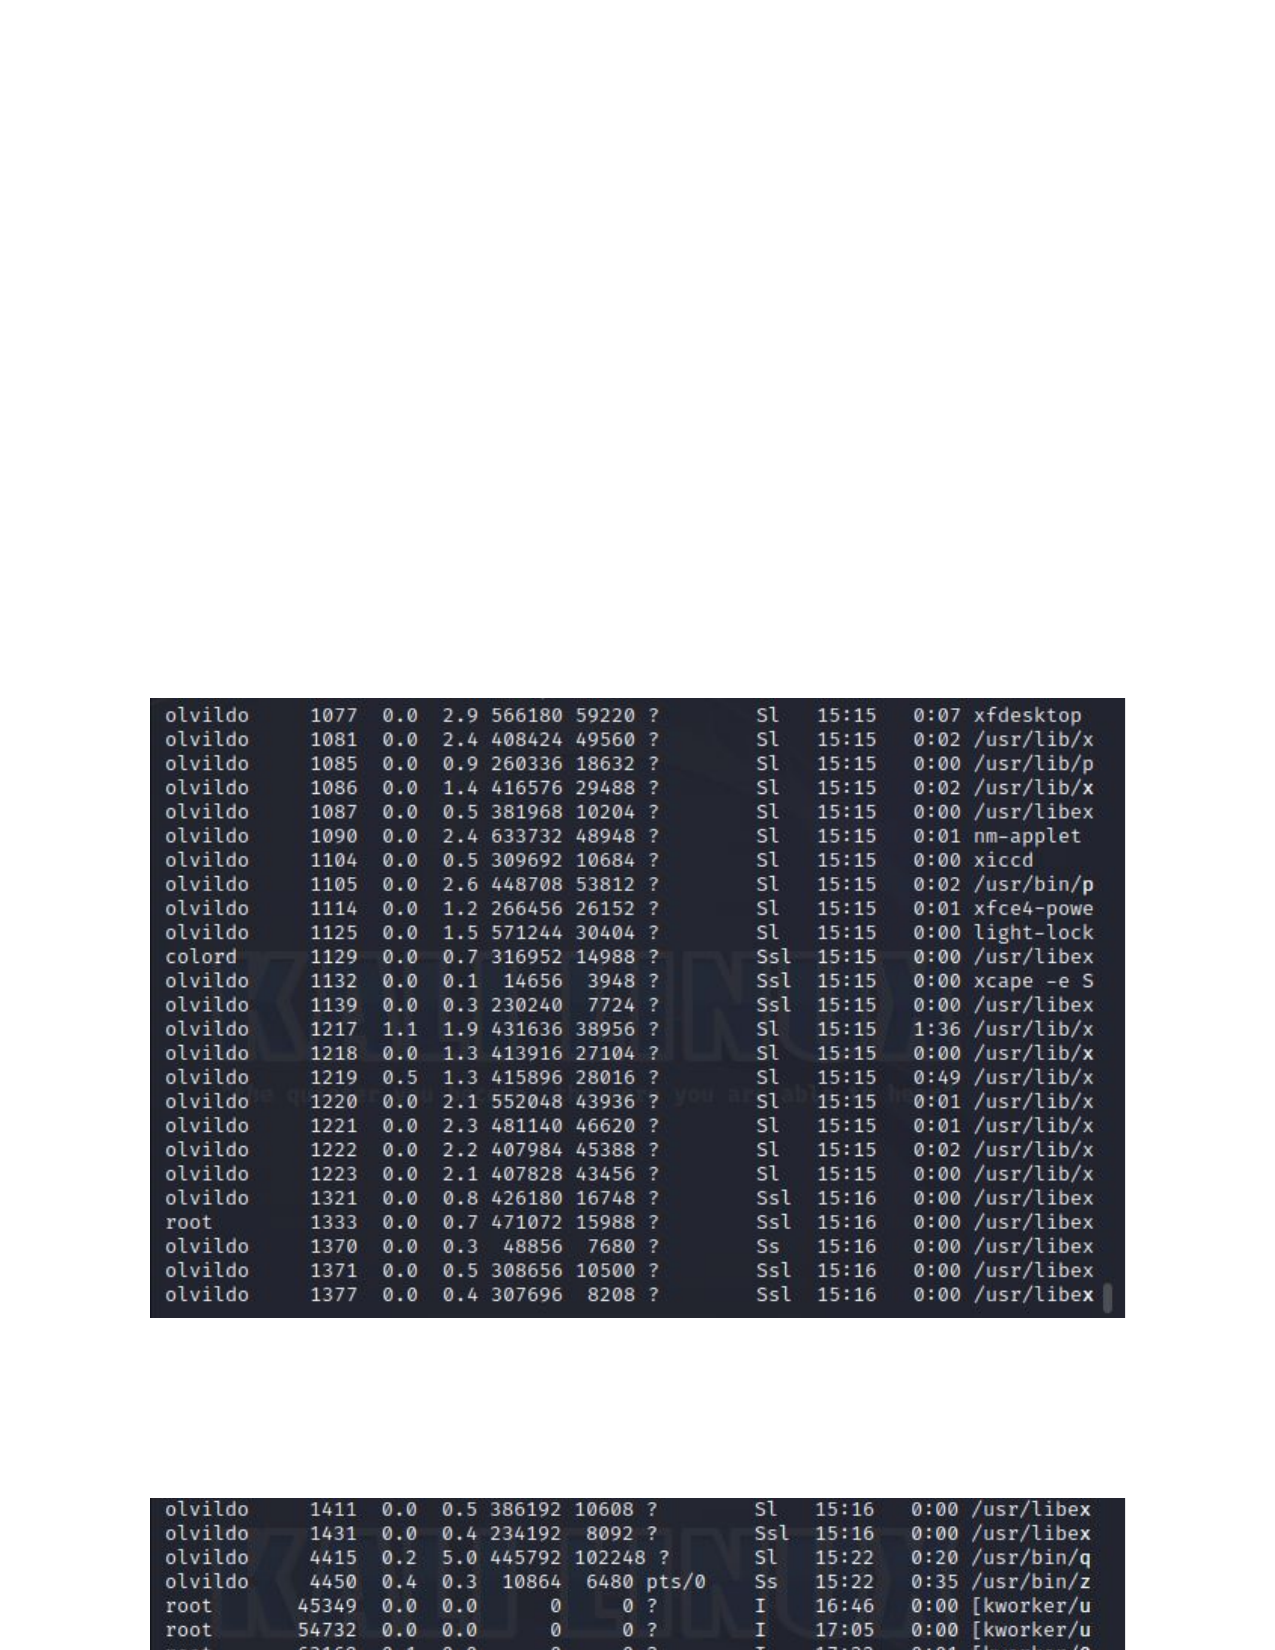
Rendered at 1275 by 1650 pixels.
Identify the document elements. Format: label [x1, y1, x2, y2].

picture [150, 698, 1125, 1318]
picture [150, 1498, 1125, 1650]
